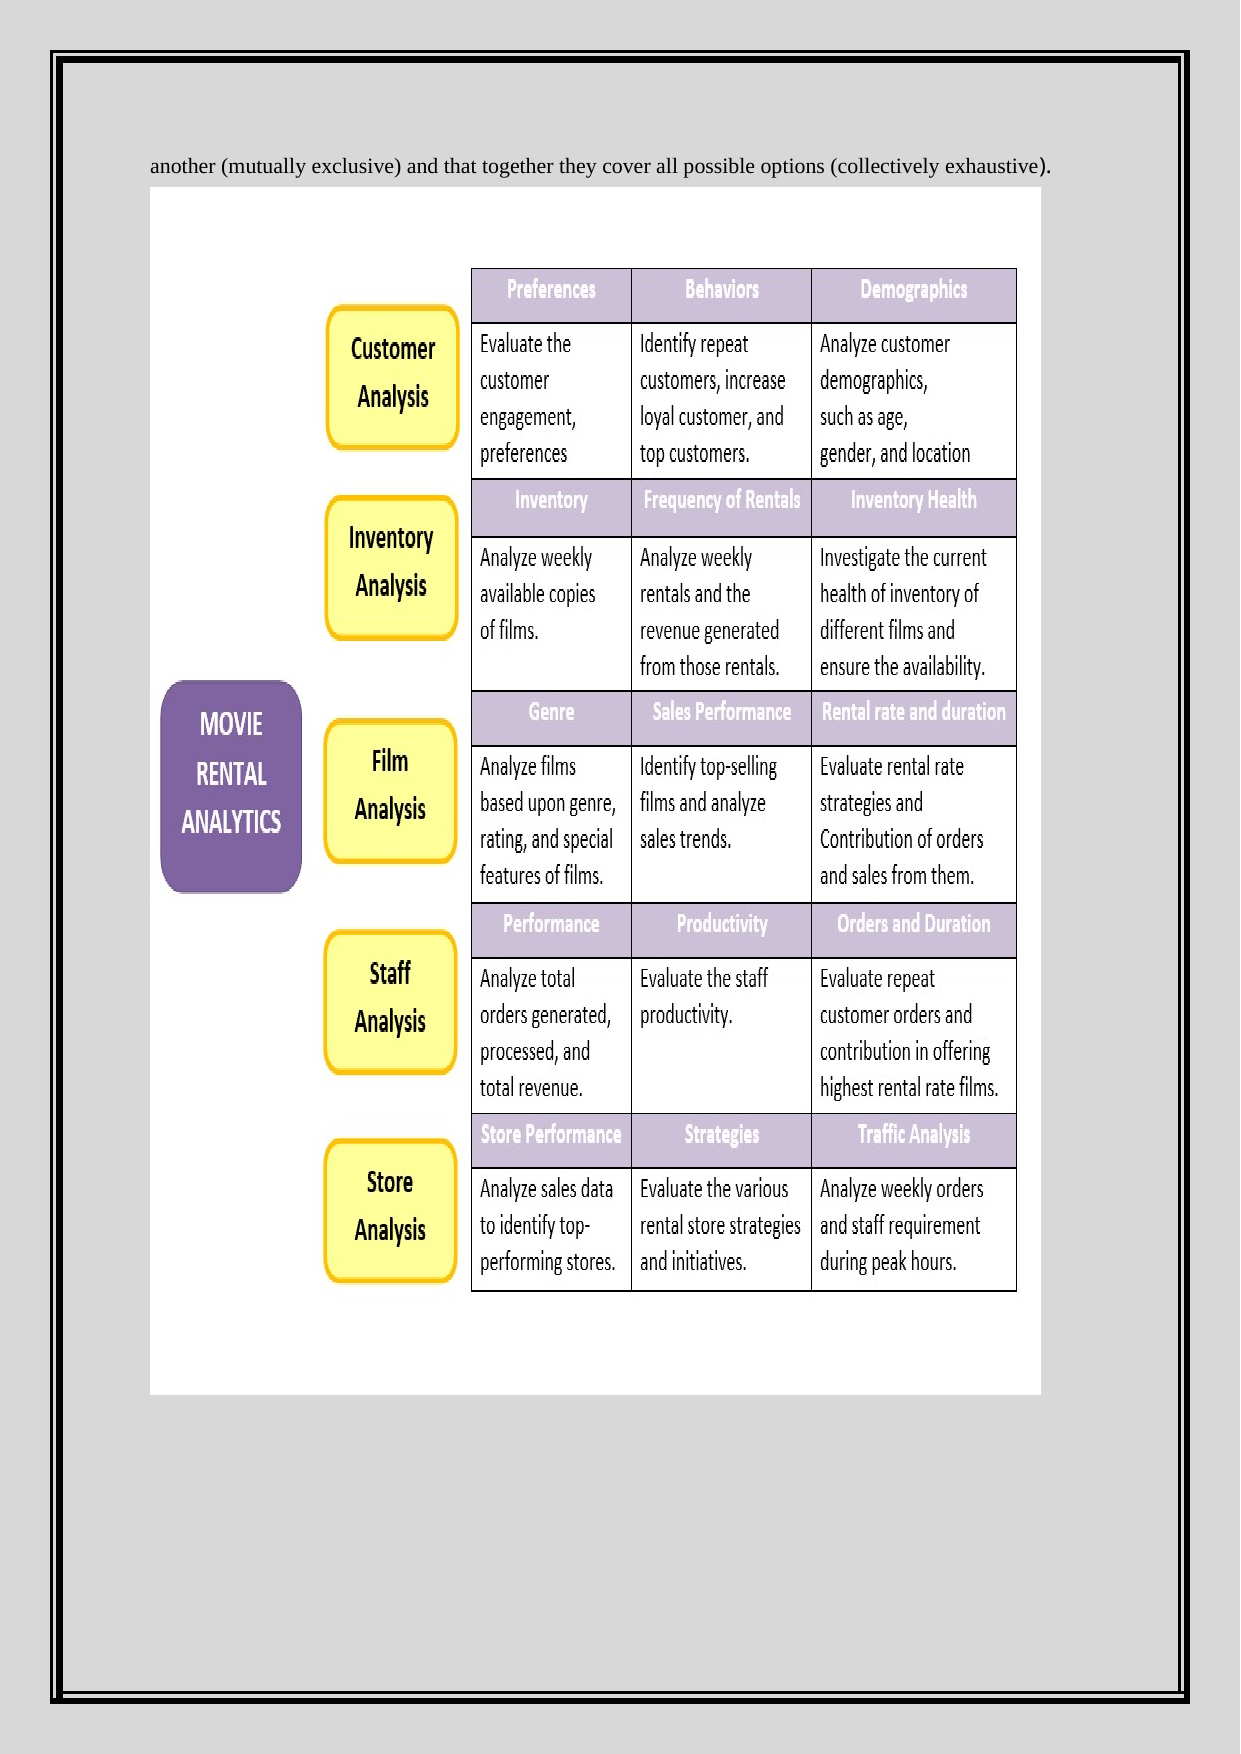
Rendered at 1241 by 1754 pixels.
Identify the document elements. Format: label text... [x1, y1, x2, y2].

picture [150, 187, 1042, 1395]
